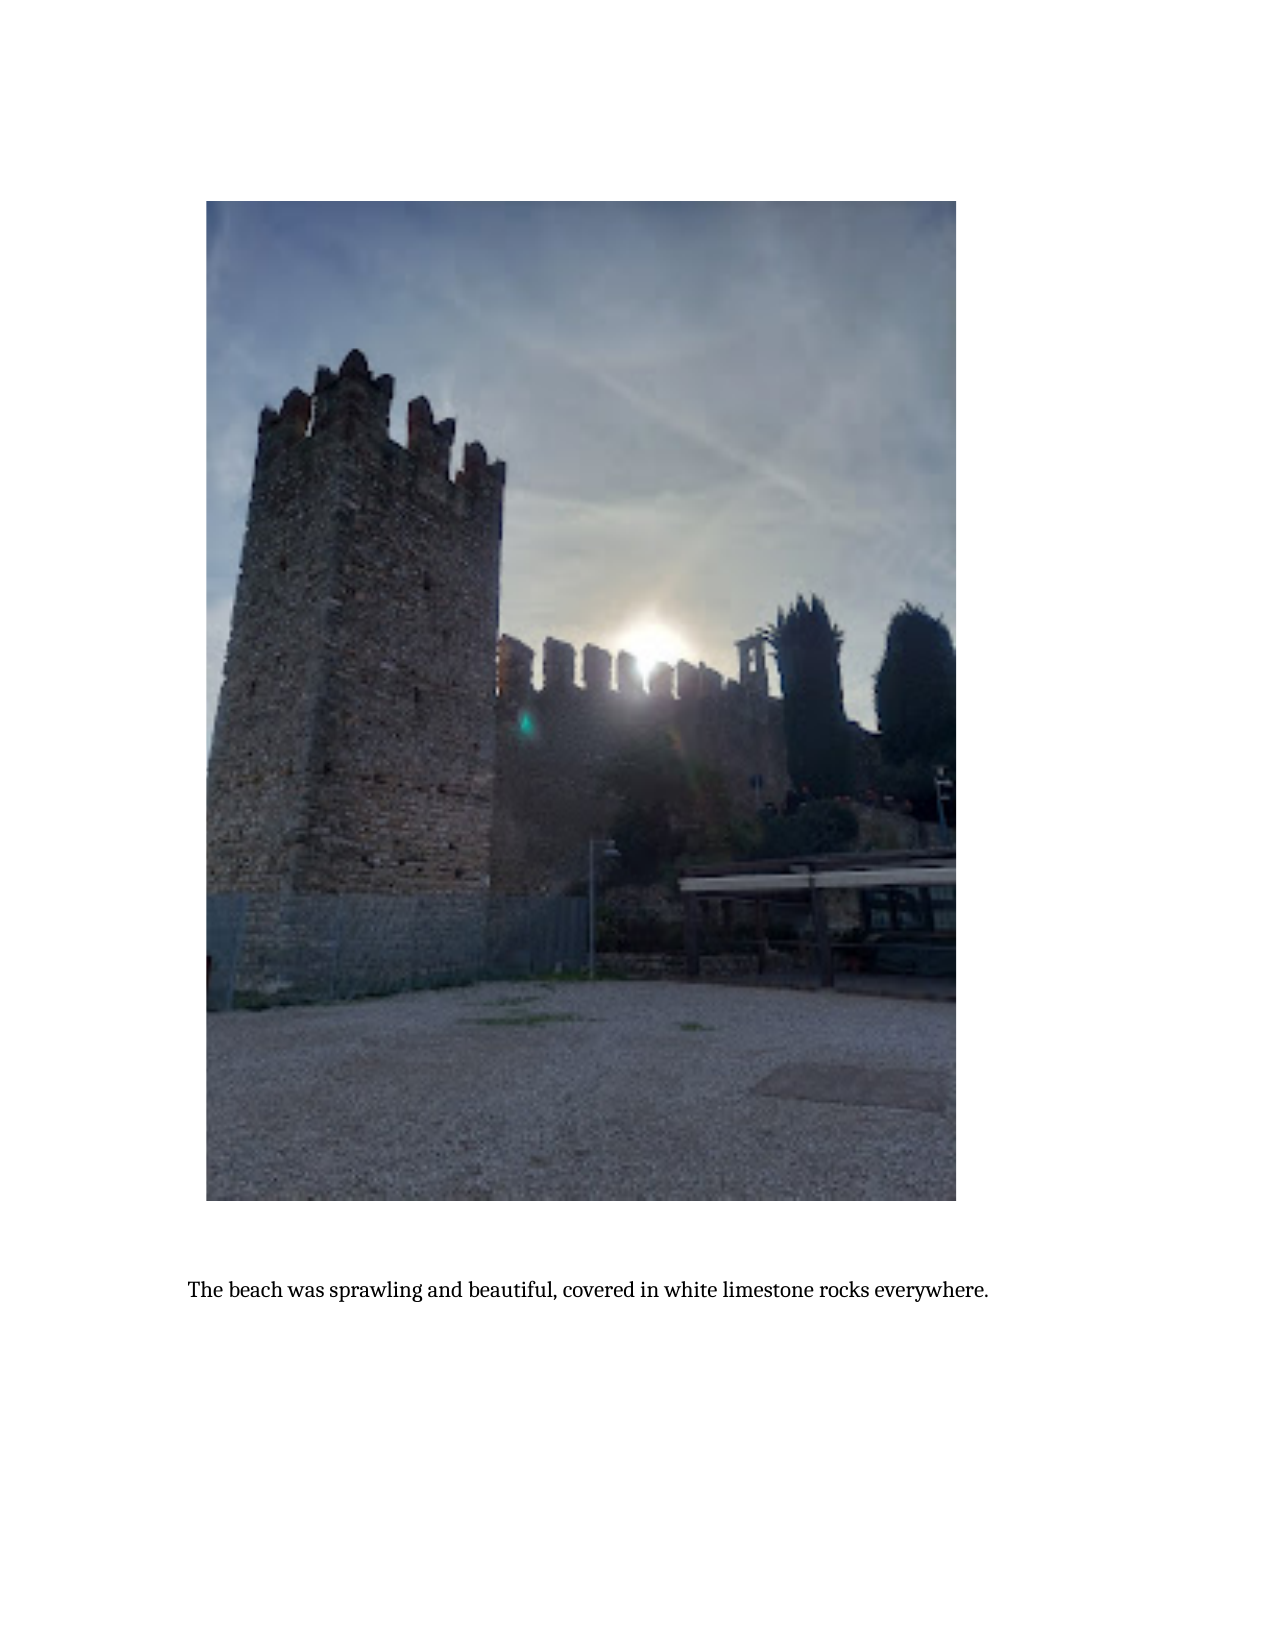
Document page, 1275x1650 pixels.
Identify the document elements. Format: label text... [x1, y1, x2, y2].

picture [206, 201, 957, 1201]
text The beach was sprawling and beautiful, covered in white limestone rocks everywhere. [187, 1277, 1087, 1303]
